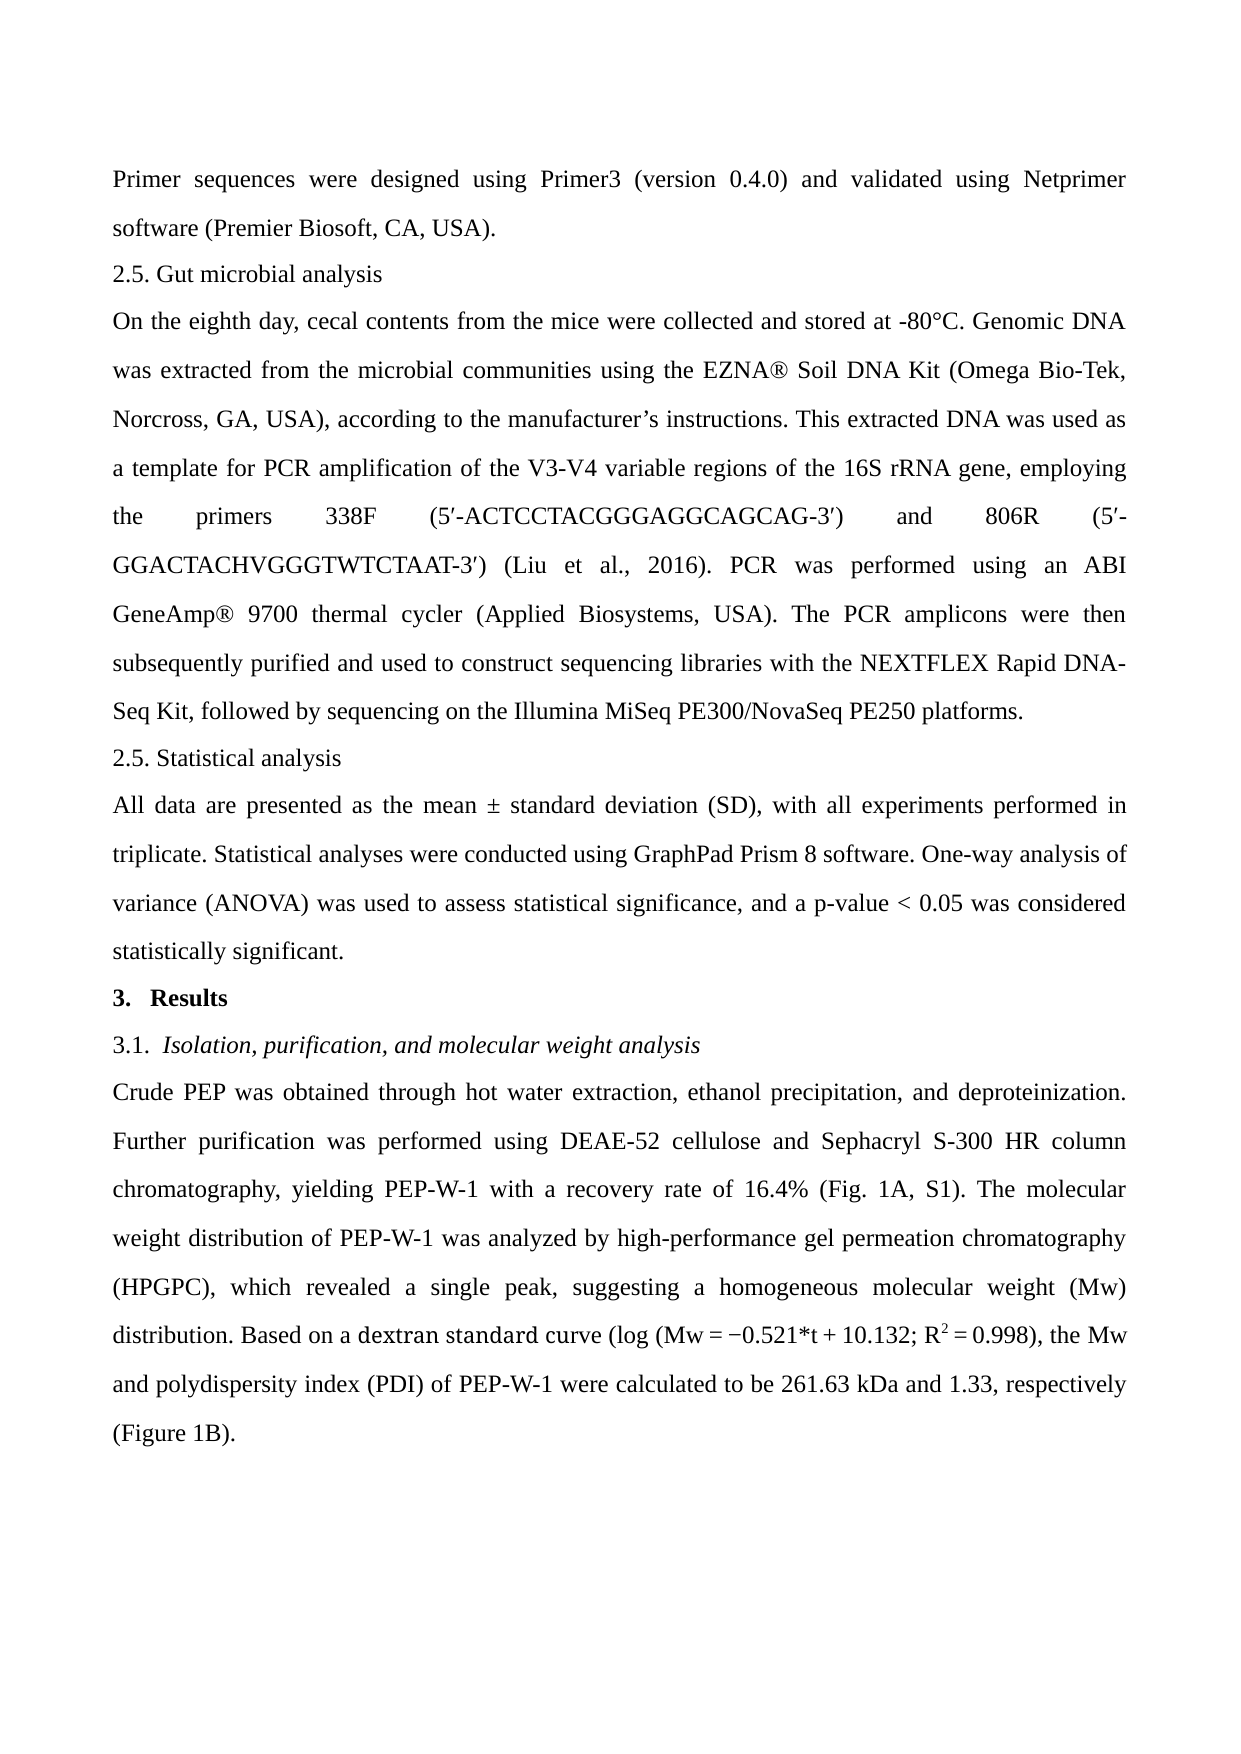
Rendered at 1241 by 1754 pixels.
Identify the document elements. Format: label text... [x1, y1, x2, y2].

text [112, 162, 1128, 243]
text On the eighth day, cecal contents from the mice were collected and stored at -80°C. Genomic DNA was extracted from the microbial communities using the EZNA® Soil DNA Kit (Omega Bio-Tek, Norcross, GA, USA), according to the manufacturer’s instructions. This extracted DNA was used as a template for PCR amplification of the V3-V4 variable regions of the 16S rRNA gene, employing the primers 338F (5′-ACTCCTACGGGAGGCAGCAG-3′) and 806R (5′-GGACTACHVGGGTWTCTAAT-3′) (Liu et al., 2016). PCR was performed using an ABI GeneAmp® 9700 thermal cycler (Applied Biosystems, USA). The PCR amplicons were then subsequently purified and used to construct sequencing libraries with the NEXTFLEX Rapid DNA-Seq Kit, followed by sequencing on the Illumina MiSeq PE300/NovaSeq PE250 platforms. [112, 304, 1128, 727]
text 2.5. Gut microbial analysis [112, 258, 1128, 290]
list Isolation, purification, and molecular weight analysis [112, 1028, 1128, 1061]
text Crude PEP was obtained through hot water extraction, ethanol precipitation, and deproteinization. Further purification was performed using DEAE-52 cellulose and Sephacryl S-300 HR column chromatography, yielding PEP-W-1 with a recovery rate of 16.4% (Fig. 1A, S1). The molecular weight distribution of PEP-W-1 was analyzed by high-performance gel permeation chromatography (HPGPC), which revealed a single peak, suggesting a homogeneous molecular weight (Mw) distribution. Based on a dextran standard curve (log (Mw = −0.521*t + 10.132; R2 = 0.998), the Mw and polydispersity index (PDI) of PEP-W-1 were calculated to be 261.63 kDa and 1.33, respectively (Figure 1B). [112, 1075, 1128, 1449]
list Results [112, 981, 1128, 1014]
text All data are presented as the mean ± standard deviation (SD), with all experiments performed in triplicate. Statistical analyses were conducted using GraphPad Prism 8 software. One-way analysis of variance (ANOVA) was used to assess statistical significance, and a p-value < 0.05 was considered statistically significant. [112, 788, 1128, 967]
text 2.5. Statistical analysis [112, 741, 1128, 774]
